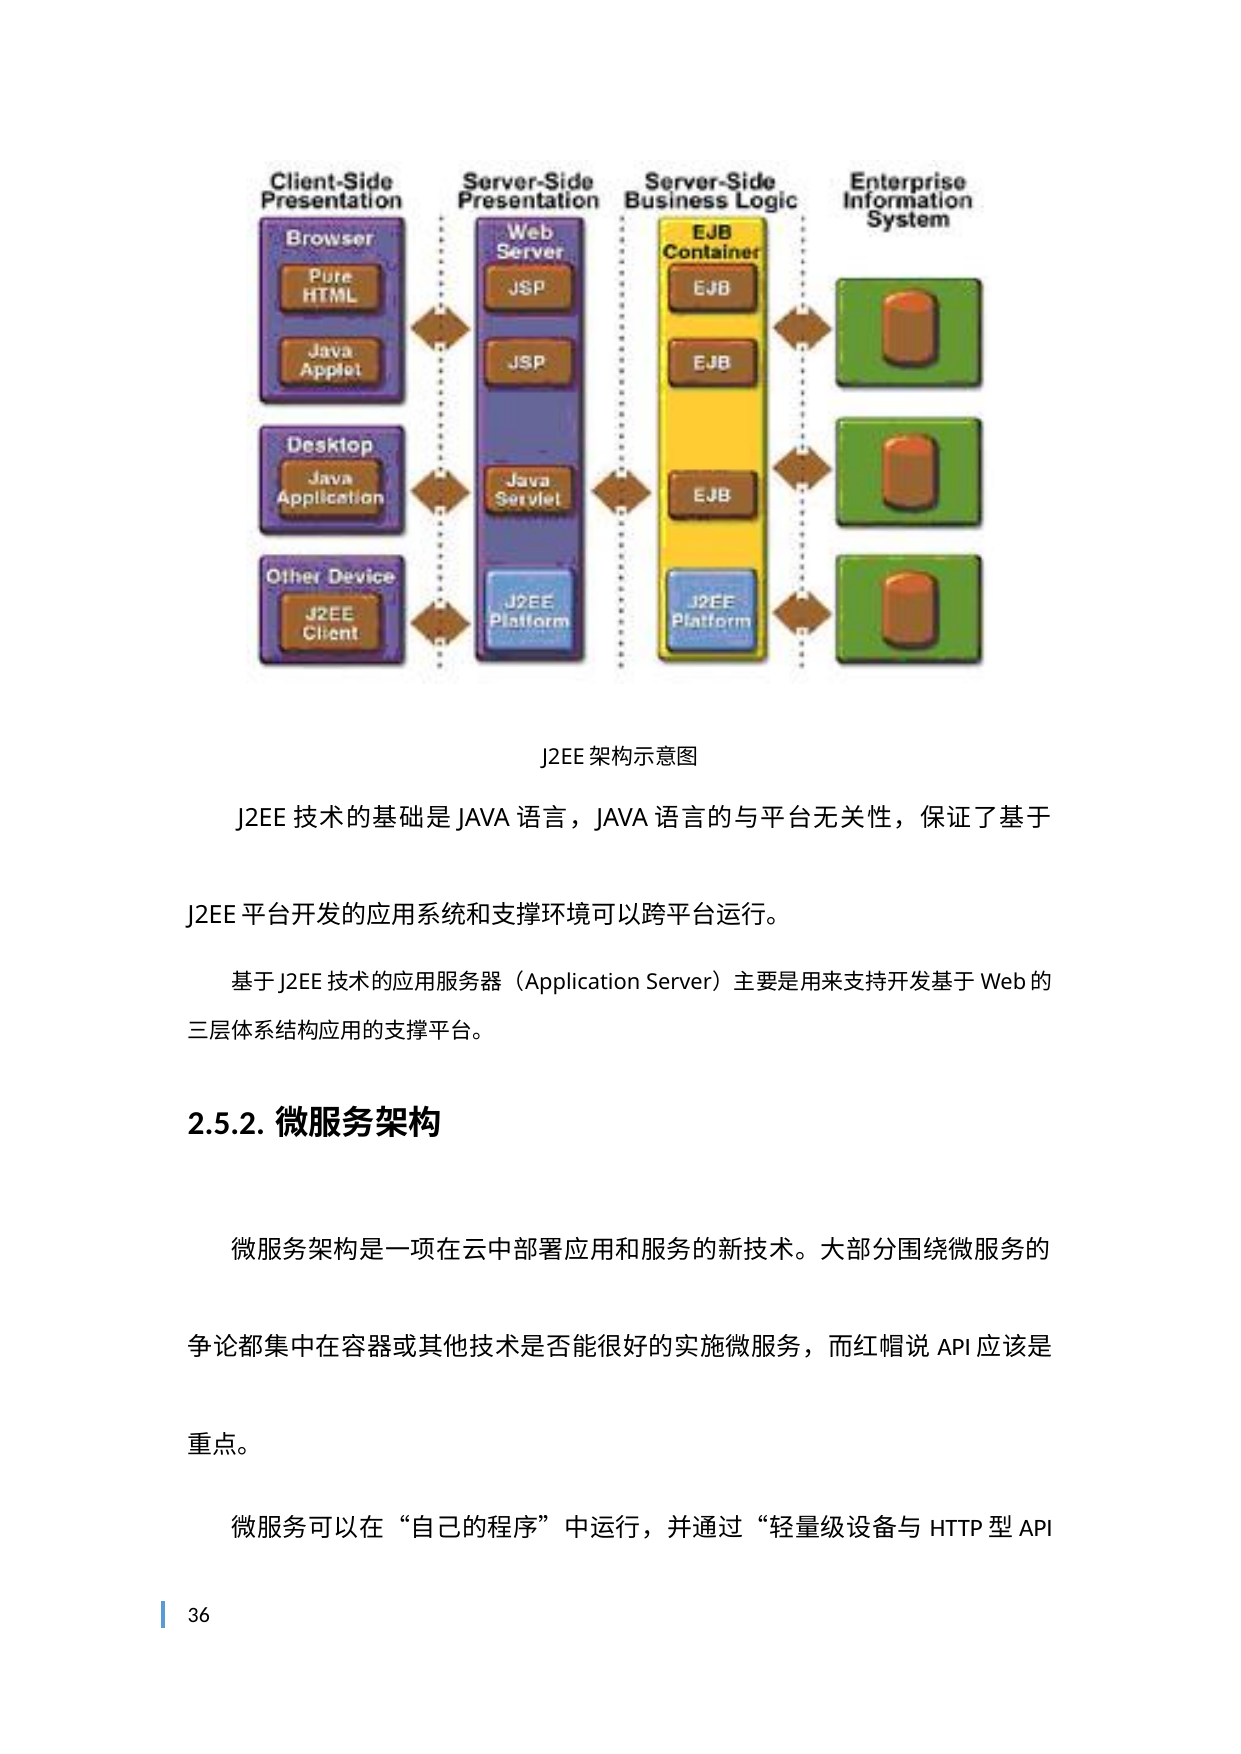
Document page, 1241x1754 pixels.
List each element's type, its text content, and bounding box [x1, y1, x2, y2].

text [187, 161, 1053, 713]
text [187, 1493, 1053, 1558]
text J2EE架构示意图 [187, 741, 1053, 771]
text 基于J2EE技术的应用服务器（Application Server）主要是用来支持开发基于Web的三层体系结构应用的支撑平台。 [187, 964, 1053, 1045]
picture [246, 160, 994, 684]
subtitle 微服务架构 [187, 1088, 1053, 1153]
text J2EE技术的基础是JAVA语言，JAVA语言的与平台无关性，保证了基于J2EE平台开发的应用系统和支撑环境可以跨平台运行。 [187, 783, 1053, 946]
text 微服务架构是一项在云中部署应用和服务的新技术。大部分围绕微服务的争论都集中在容器或其他技术是否能很好的实施微服务，而红帽说API应该是重点。 [187, 1215, 1053, 1475]
